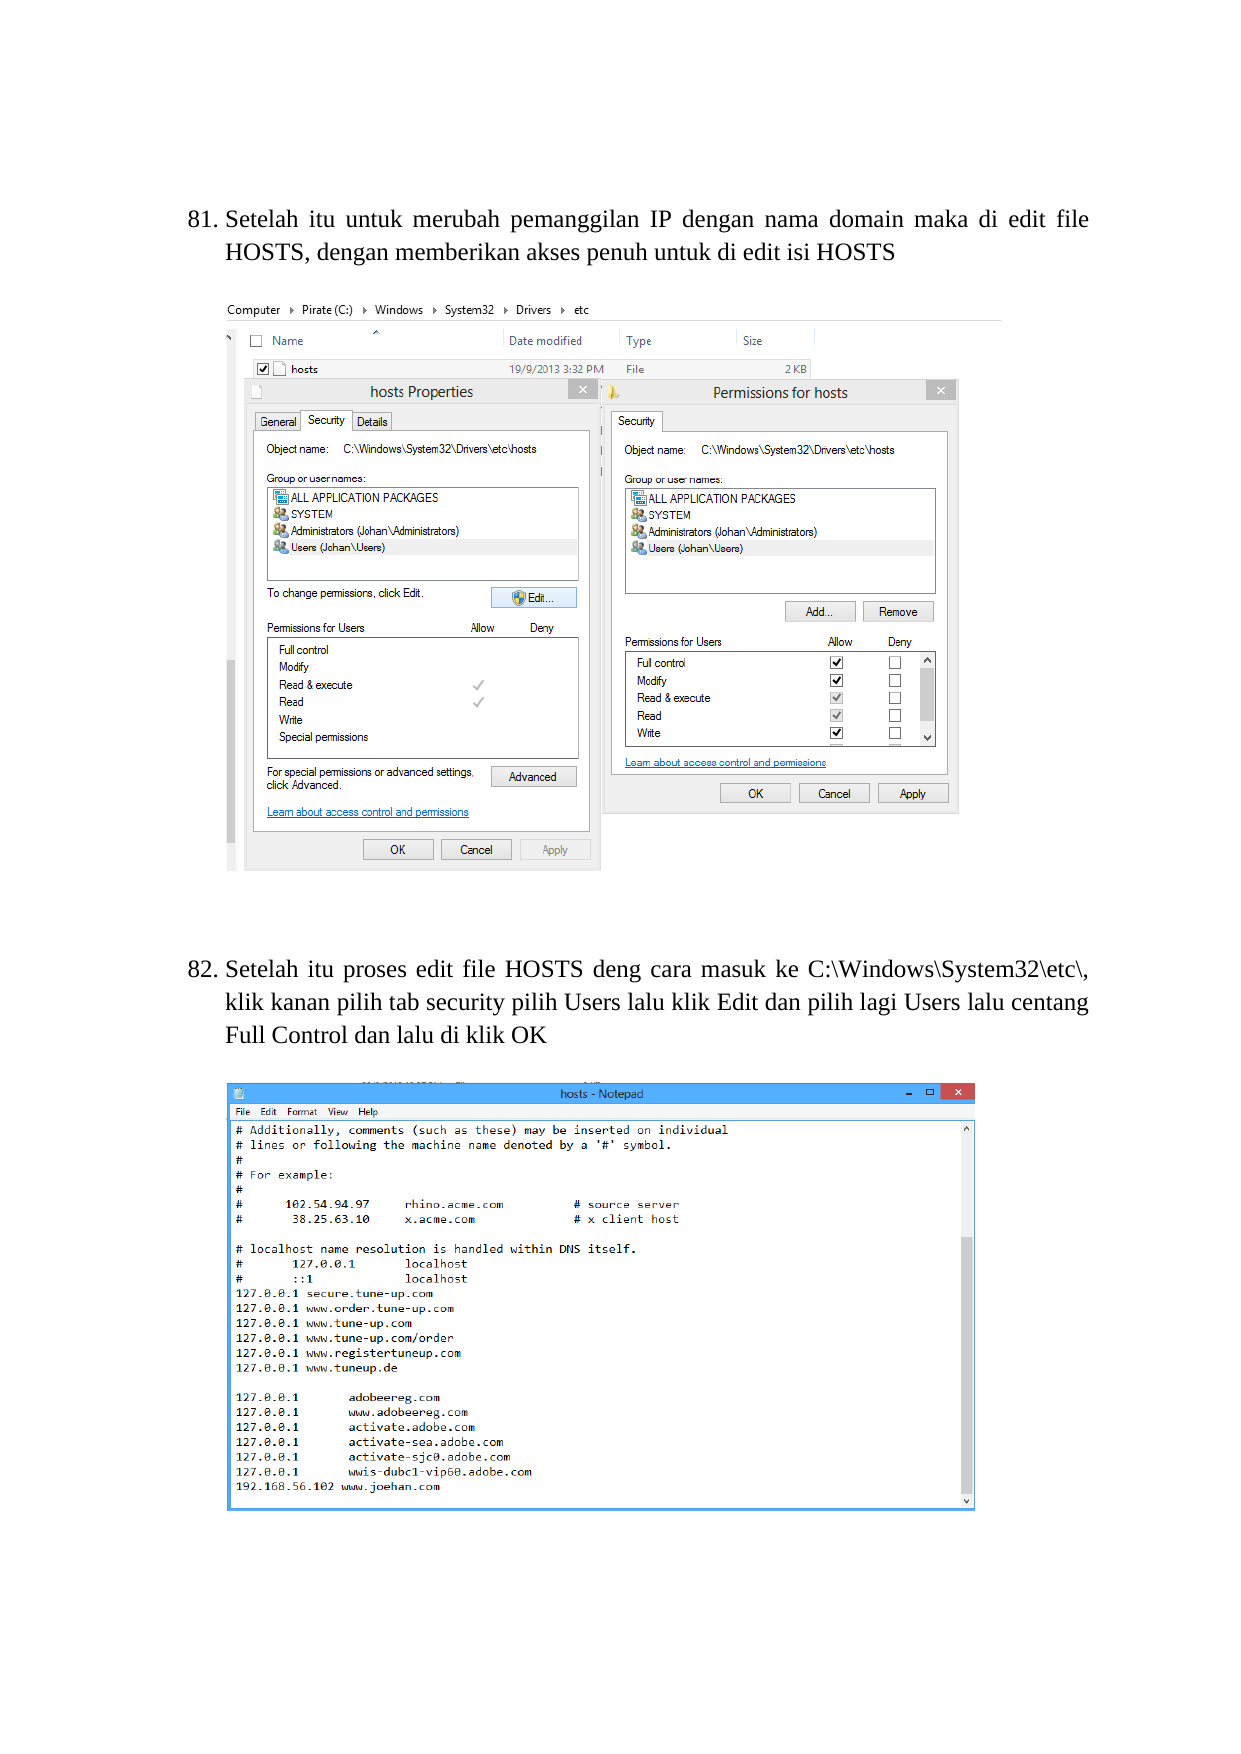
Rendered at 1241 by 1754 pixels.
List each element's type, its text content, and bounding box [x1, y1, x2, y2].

list Setelah itu proses edit file HOSTS deng cara masuk ke C:\Windows\System32\etc\, klik kanan pilih tab security pilih Users lalu klik Edit dan pilih lagi Users lalu centang Full Control dan lalu di klik OK [187, 954, 1090, 1049]
picture [226, 1082, 975, 1511]
picture [226, 300, 1002, 871]
list Setelah itu untuk merubah pemanggilan IP dengan nama domain maka di edit file HOSTS, dengan memberikan akses penuh untuk di edit isi HOSTS [187, 204, 1090, 266]
